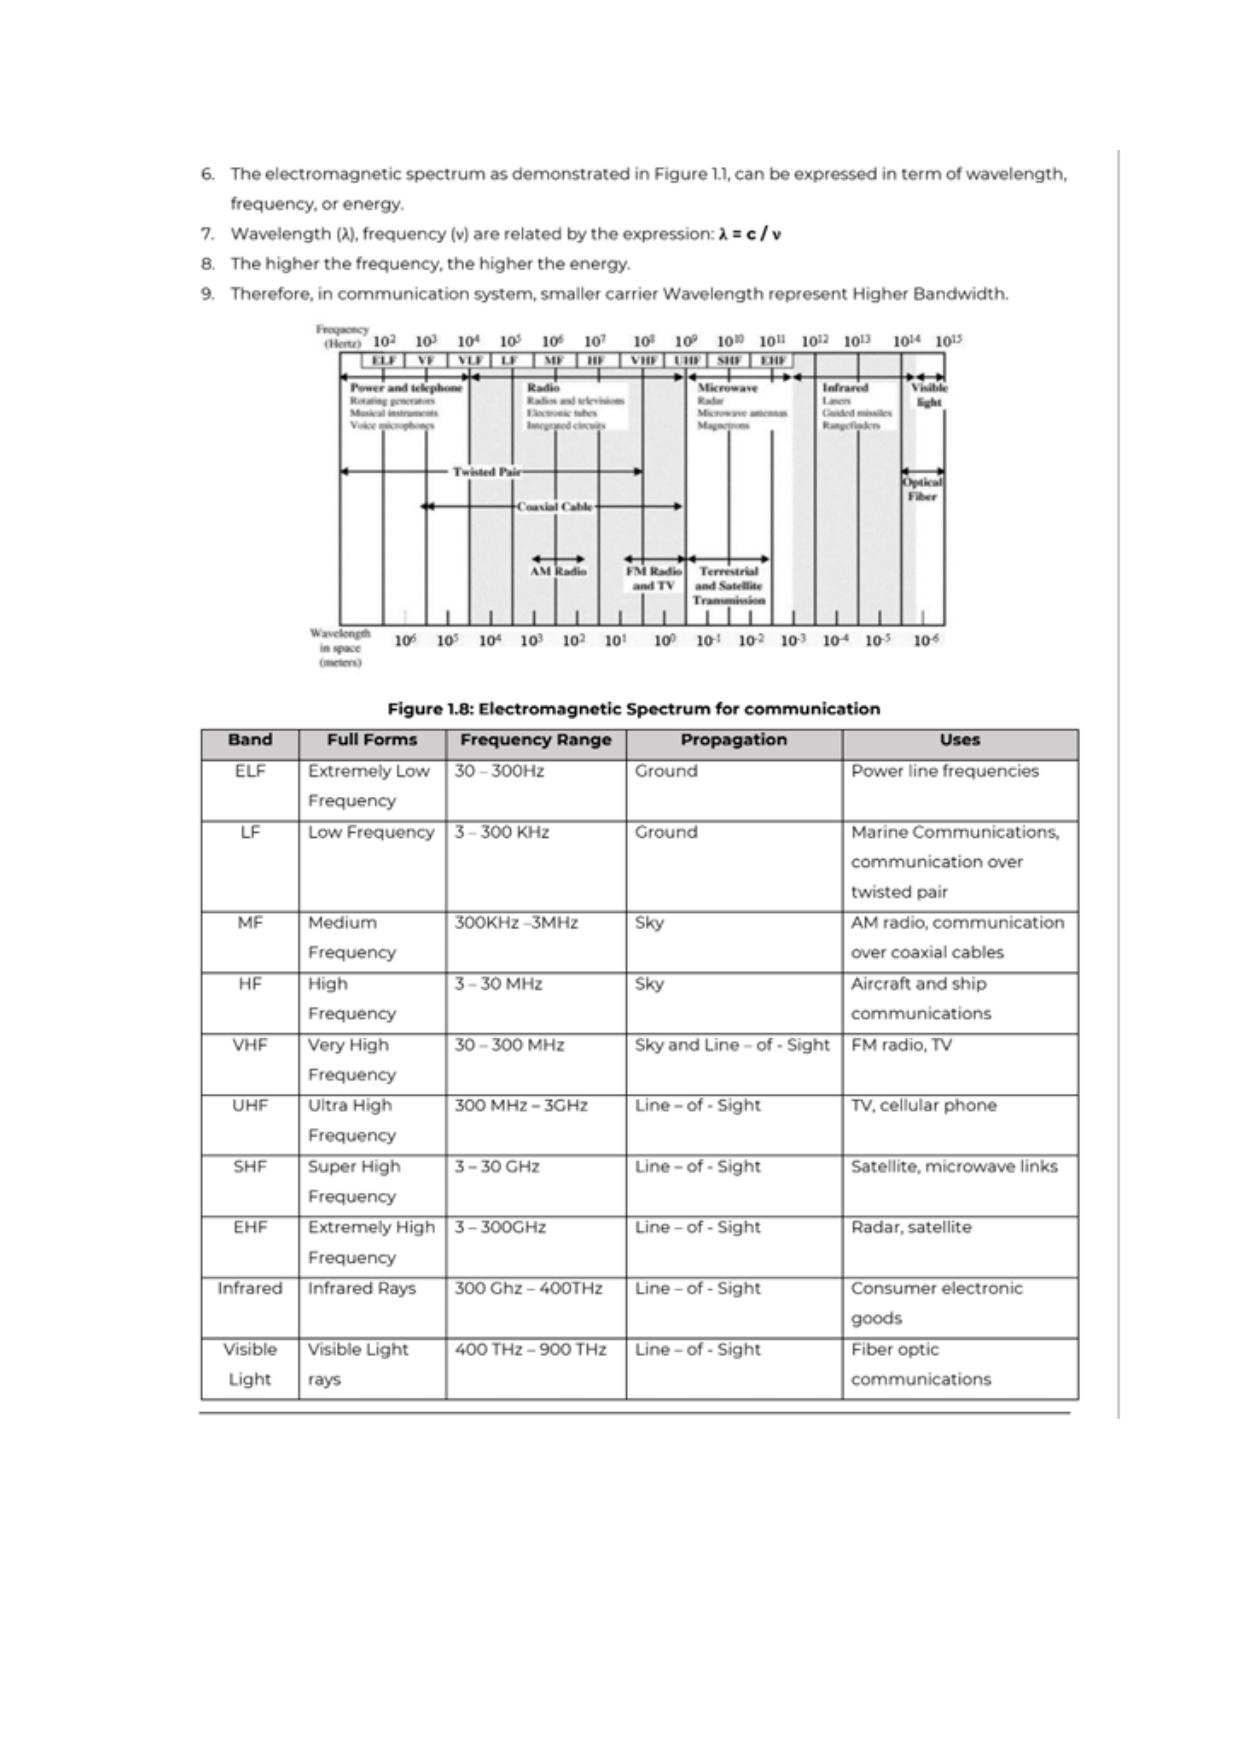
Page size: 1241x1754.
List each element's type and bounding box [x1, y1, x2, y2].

picture [150, 150, 1121, 1419]
